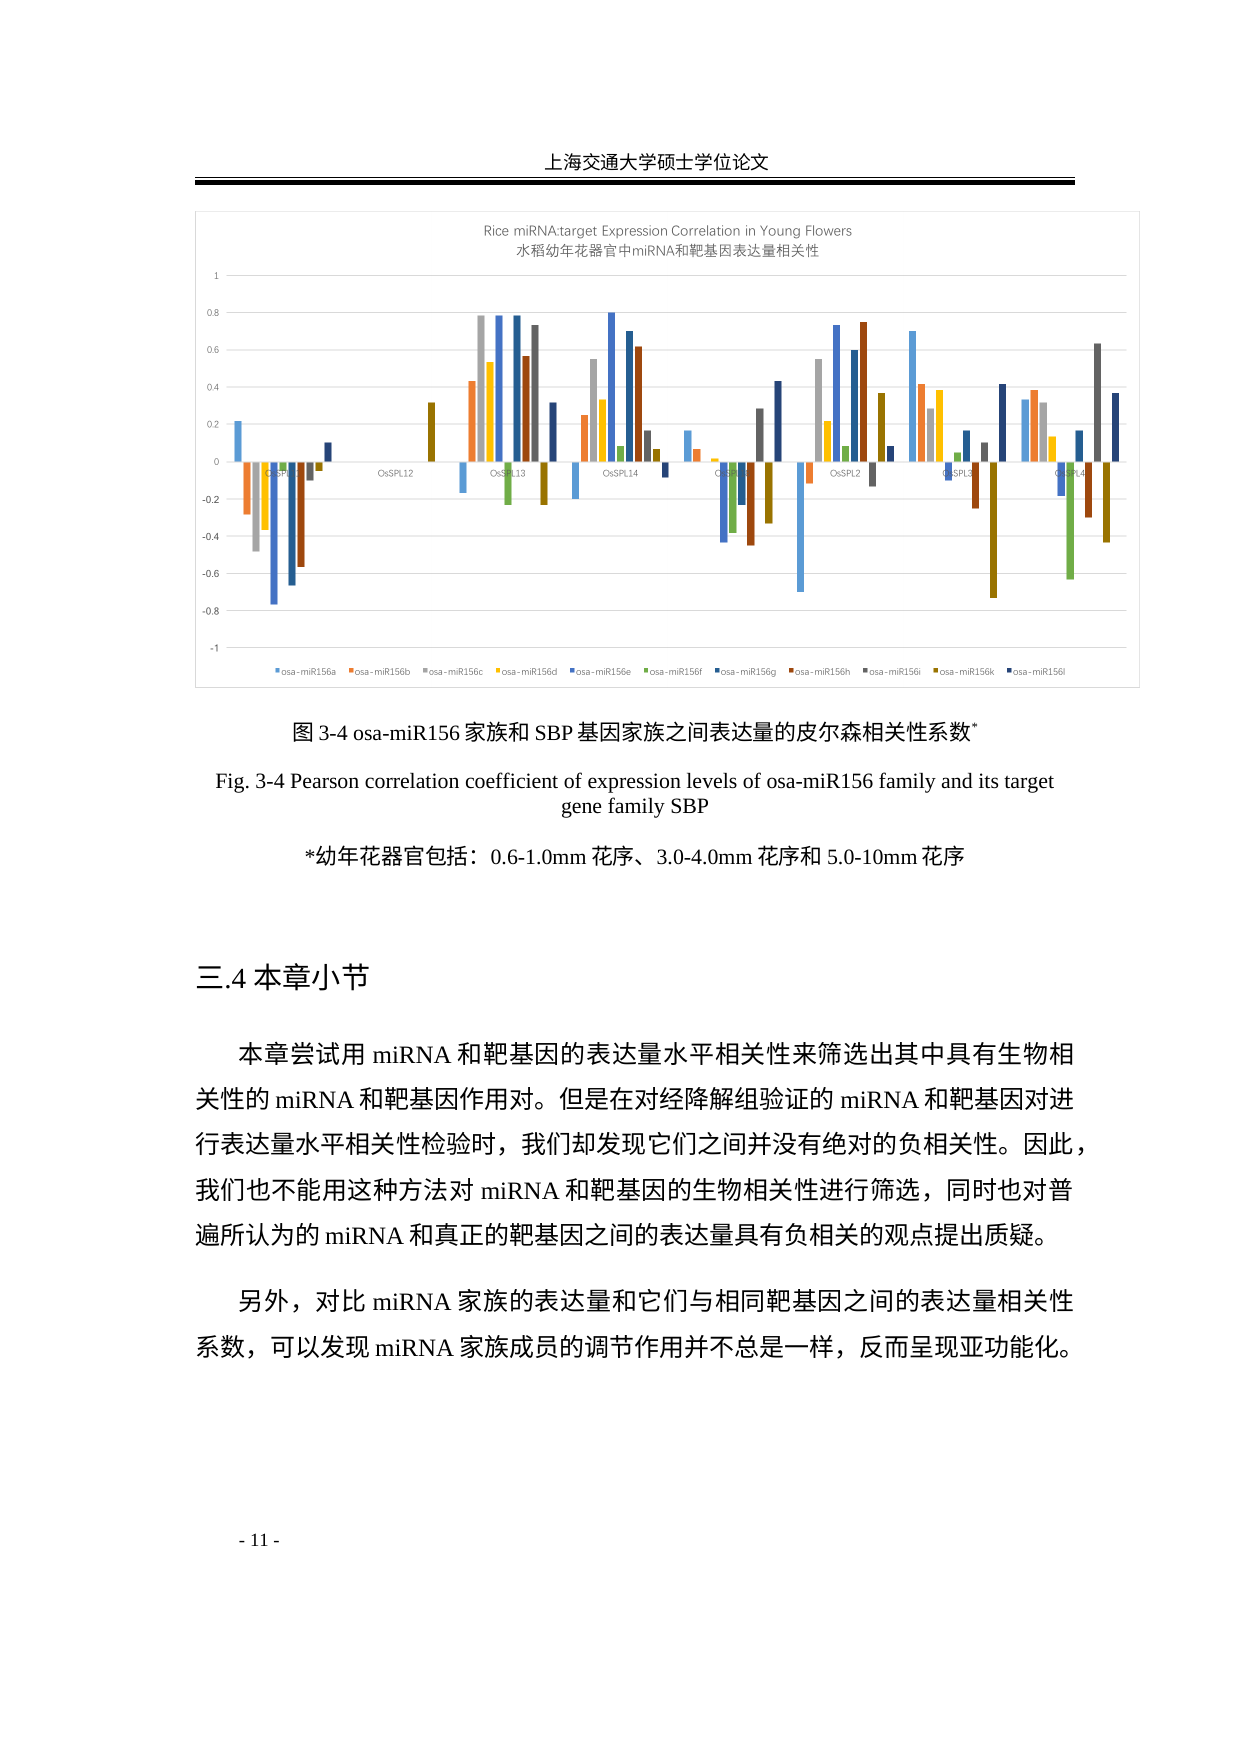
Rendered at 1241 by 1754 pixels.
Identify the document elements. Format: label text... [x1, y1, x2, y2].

text 本章尝试用miRNA和靶基因的表达量水平相关性来筛选出其中具有生物相关性的miRNA和靶基因作用对。但是在对经降解组验证的miRNA和靶基因对进行表达量水平相关性检验时，我们却发现它们之间并没有绝对的负相关性。因此，我们也不能用这种方法对miRNA和靶基因的生物相关性进行筛选，同时也对普遍所认为的miRNA和真正的靶基因之间的表达量具有负相关的观点提出质疑。 [195, 1034, 1075, 1252]
text 另外，对比miRNA家族的表达量和它们与相同靶基因之间的表达量相关性系数，可以发现miRNA家族成员的调节作用并不总是一样，反而呈现亚功能化。 [195, 1282, 1075, 1363]
text Fig. 3-4 Pearson correlation coefficient of expression levels of osa-miR156 family and its target gene family SBP [195, 768, 1075, 818]
text *幼年花器官包括：0.6-1.0mm花序、3.0-4.0mm花序和5.0-10mm花序 [195, 839, 1075, 871]
picture [195, 211, 1140, 688]
subtitle 本章小节 [195, 954, 1075, 997]
text 图3-4 osa-miR156家族和SBP基因家族之间表达量的皮尔森相关性系数* [195, 715, 1075, 747]
